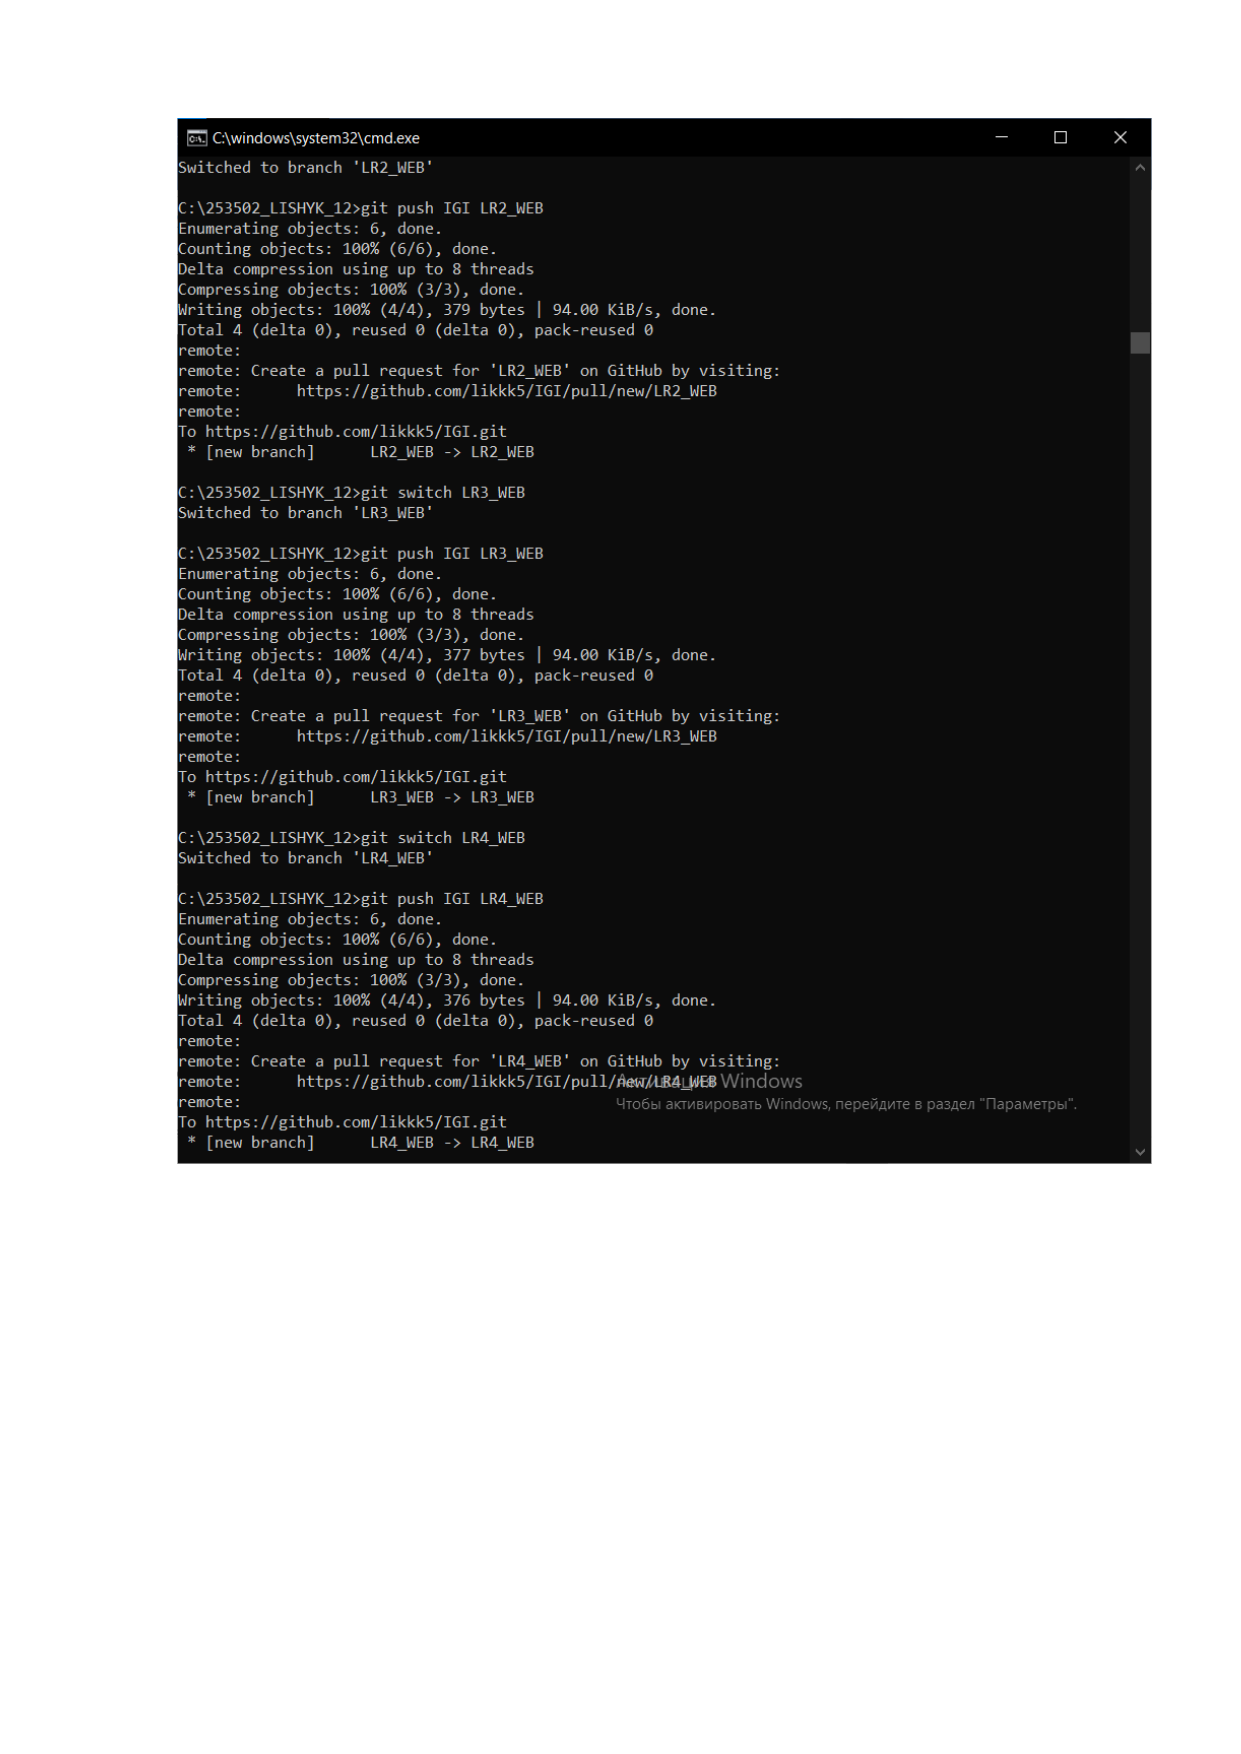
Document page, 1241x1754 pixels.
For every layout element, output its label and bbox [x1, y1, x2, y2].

picture [177, 118, 1152, 1164]
